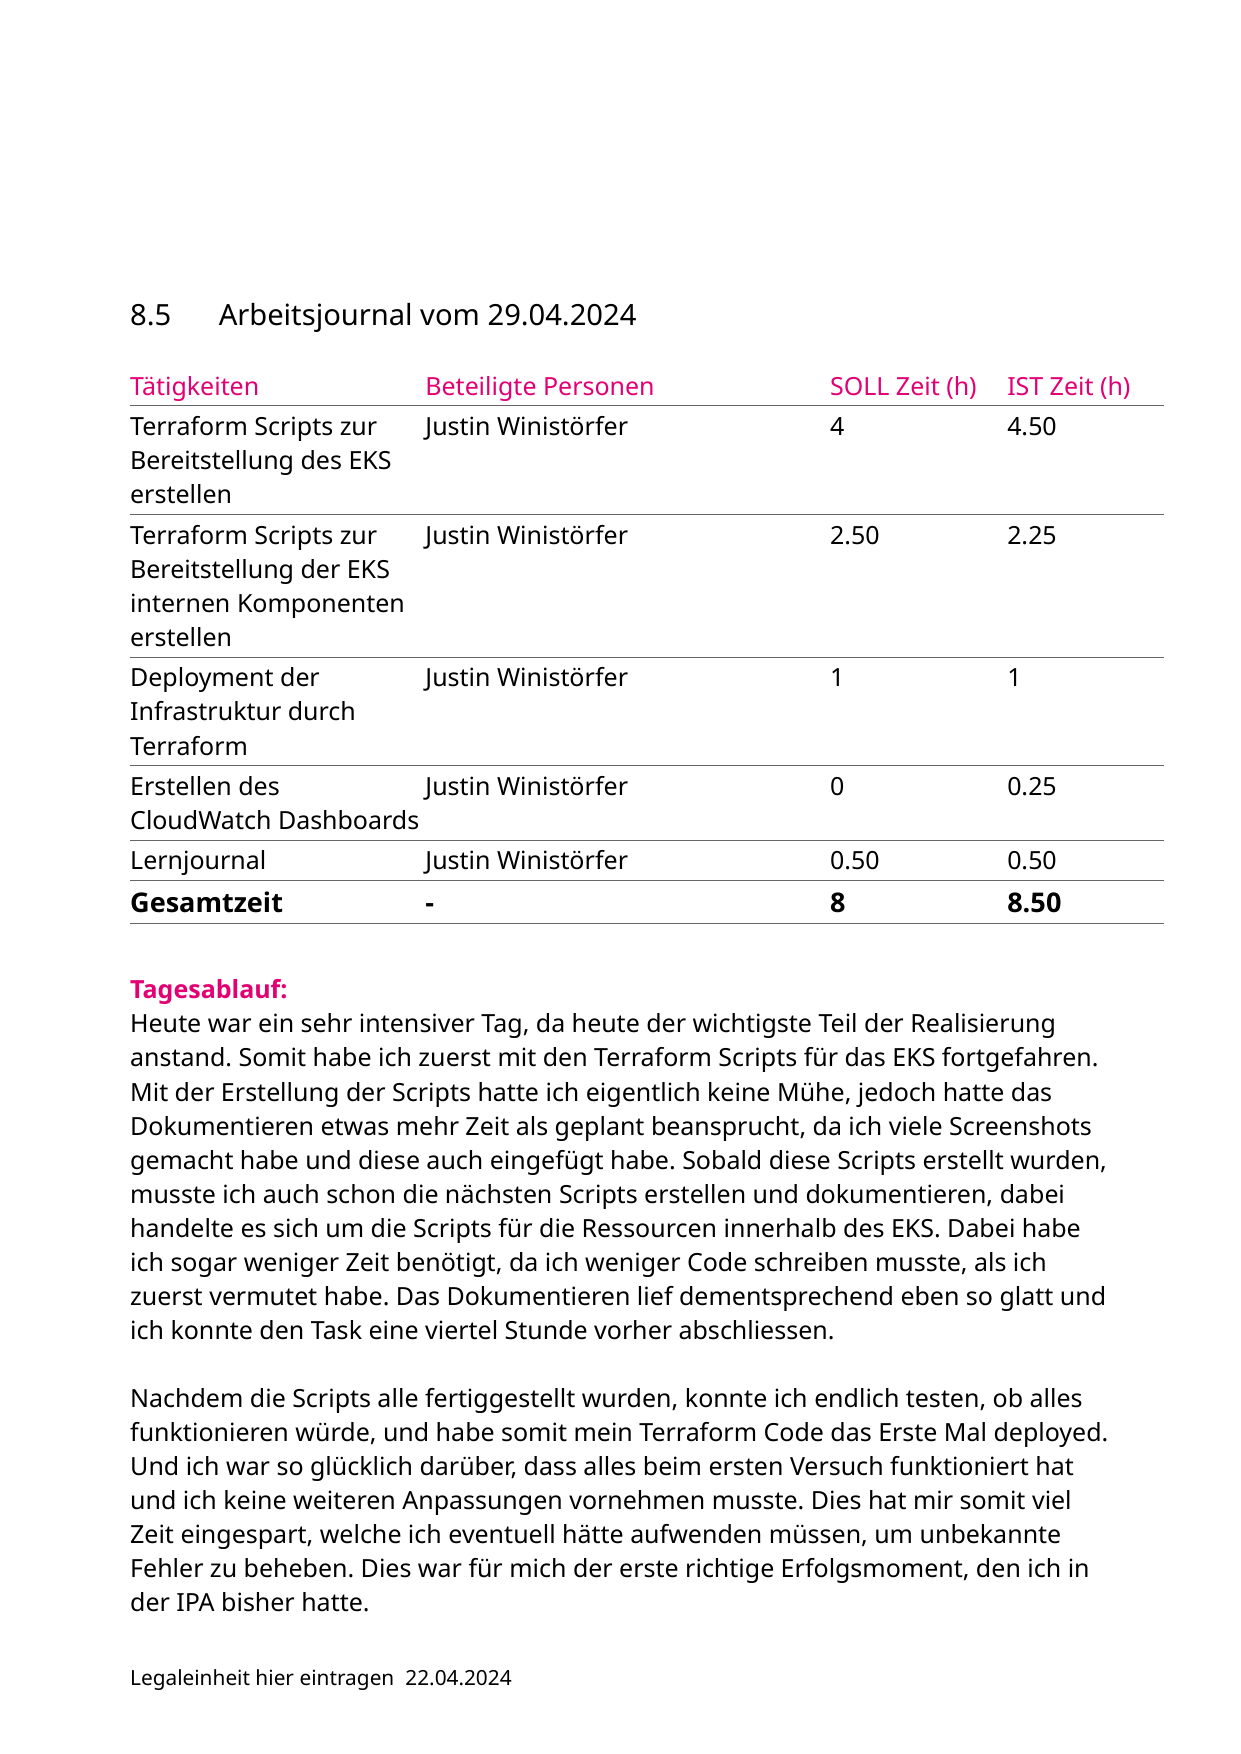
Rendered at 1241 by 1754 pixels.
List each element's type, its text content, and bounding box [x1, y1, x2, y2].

table_cell 0.50 [830, 841, 1007, 880]
table_cell 1 [1007, 658, 1164, 765]
table_cell Lernjournal [130, 841, 425, 880]
table_cell Terraform Scripts zur Bereitstellung des EKS erstellen [130, 406, 425, 514]
table_header IST Zeit (h) [1007, 366, 1164, 405]
table_cell 2.50 [830, 515, 1007, 657]
table_cell Justin Winistörfer [425, 841, 830, 880]
table_cell - [425, 881, 830, 923]
table_cell Deployment der Infrastruktur durch Terraform [130, 658, 425, 765]
table_cell Terraform Scripts zur Bereitstellung der EKS internen Komponenten erstellen [130, 515, 425, 657]
table_cell 4.50 [1007, 406, 1164, 514]
table_cell 0.25 [1007, 766, 1164, 839]
table_cell Justin Winistörfer [425, 766, 830, 839]
table_cell Justin Winistörfer [425, 658, 830, 765]
text Tagesablauf: [130, 972, 1110, 1006]
table_cell Justin Winistörfer [425, 515, 830, 657]
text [130, 1006, 1110, 1619]
table_cell 0 [830, 766, 1007, 839]
table_header SOLL Zeit (h) [830, 366, 1007, 405]
table_cell Gesamtzeit [130, 881, 425, 923]
table_header Beteiligte Personen [425, 366, 830, 405]
table_cell 2.25 [1007, 515, 1164, 657]
table_header Tätigkeiten [130, 366, 425, 405]
table_cell 1 [830, 658, 1007, 765]
table_cell 8.50 [1007, 881, 1164, 923]
table_cell 8 [830, 881, 1007, 923]
subtitle Arbeitsjournal vom 29.04.2024 [130, 294, 1110, 334]
table_cell Erstellen des CloudWatch Dashboards [130, 766, 425, 839]
table_cell Justin Winistörfer [425, 406, 830, 514]
table_cell 4 [830, 406, 1007, 514]
table_cell 0.50 [1007, 841, 1164, 880]
